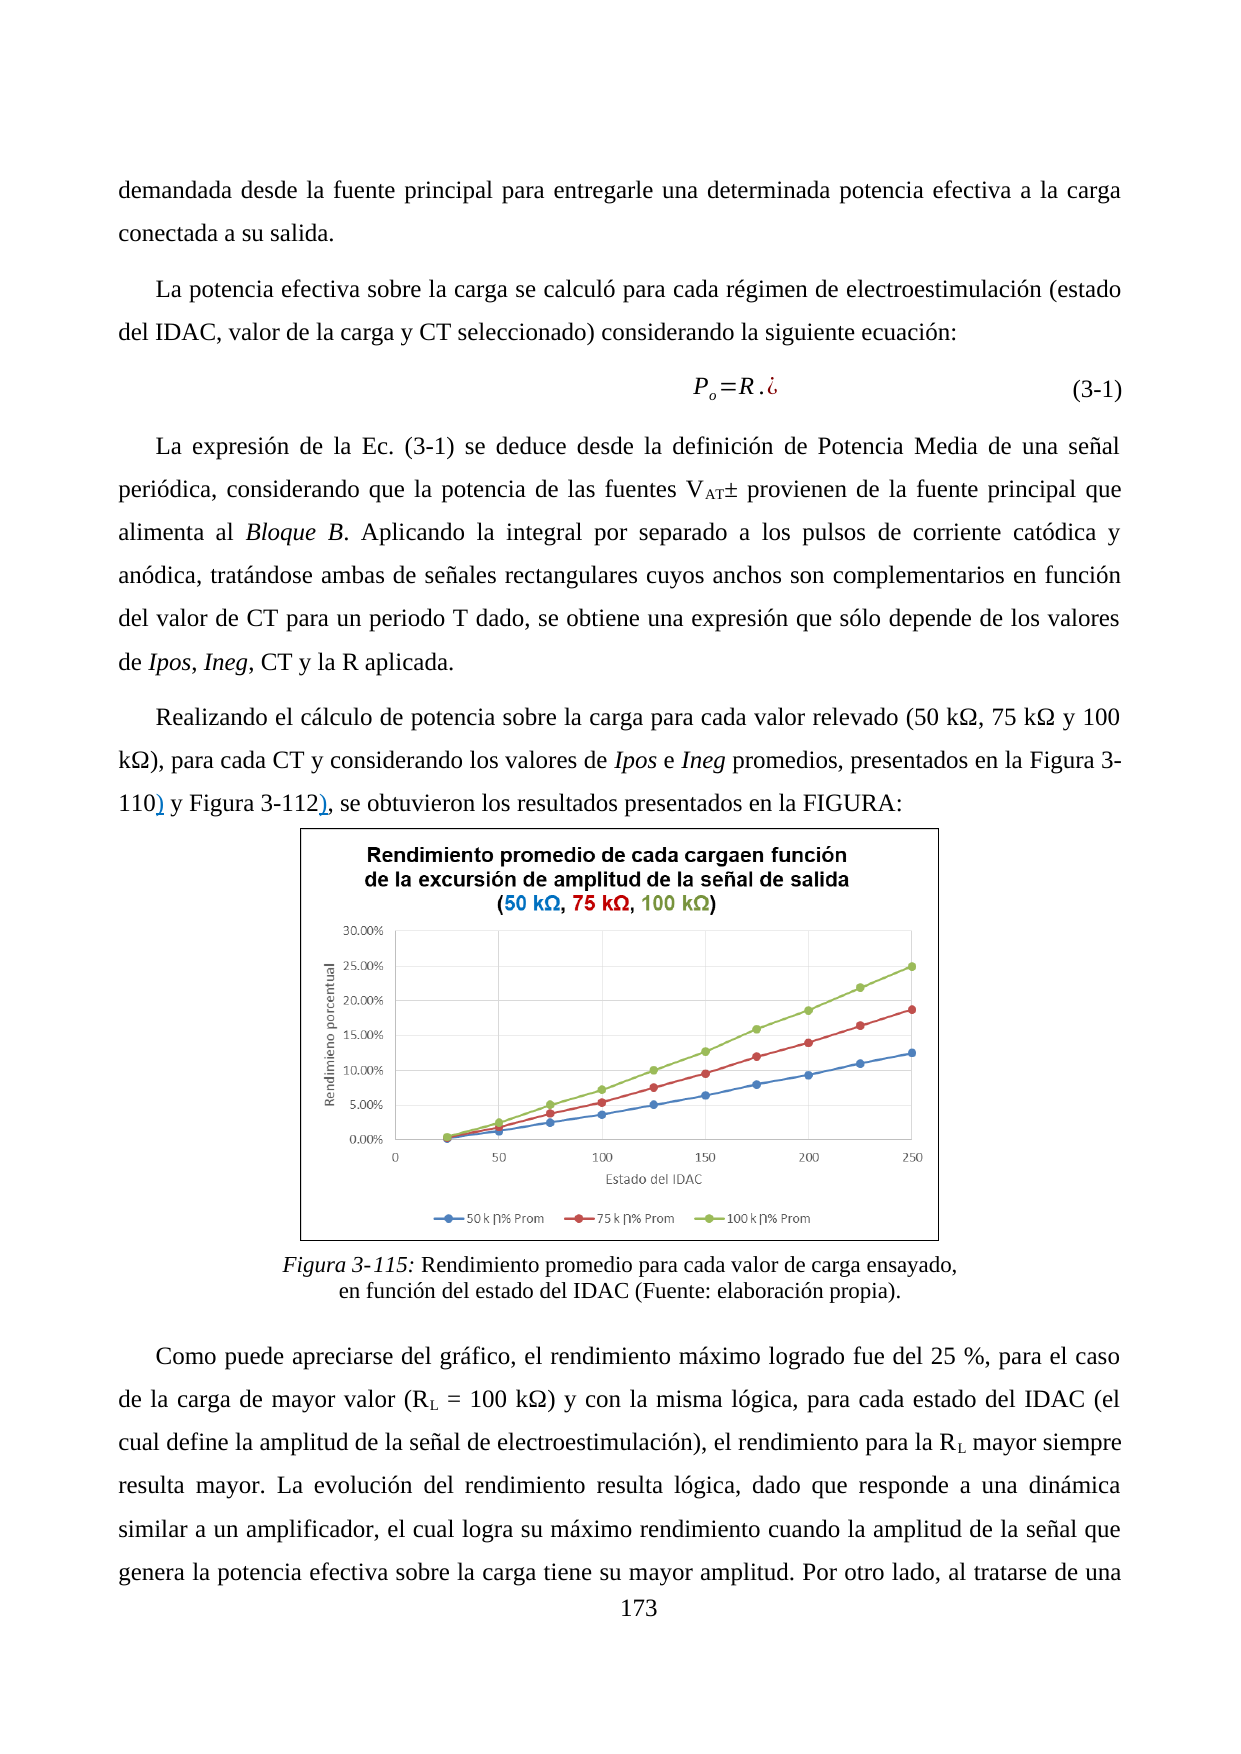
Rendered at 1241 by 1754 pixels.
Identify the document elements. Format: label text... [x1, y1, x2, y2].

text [118, 175, 1122, 247]
text La expresión de la Ec. (3-1) se deduce desde la definición de Potencia Media de una señal periódica, considerando que la potencia de las fuentes VAT± provienen de la fuente principal que alimenta al Bloque B. Aplicando la integral por separado a los pulsos de corriente catódica y anódica, tratándose ambas de señales rectangulares cuyos anchos son complementarios en función del valor de CT para un periodo T dado, se obtiene una expresión que sólo depende de los valores de Ipos, Ineg, CT y la R aplicada. [118, 431, 1122, 675]
text (3-1) [118, 373, 1122, 404]
text La potencia efectiva sobre la carga se calculó para cada régimen de electroestimulación (estado del IDAC, valor de la carga y CT seleccionado) considerando la siguiente ecuación: [118, 274, 1122, 346]
picture [301, 829, 938, 1240]
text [118, 1341, 1122, 1586]
